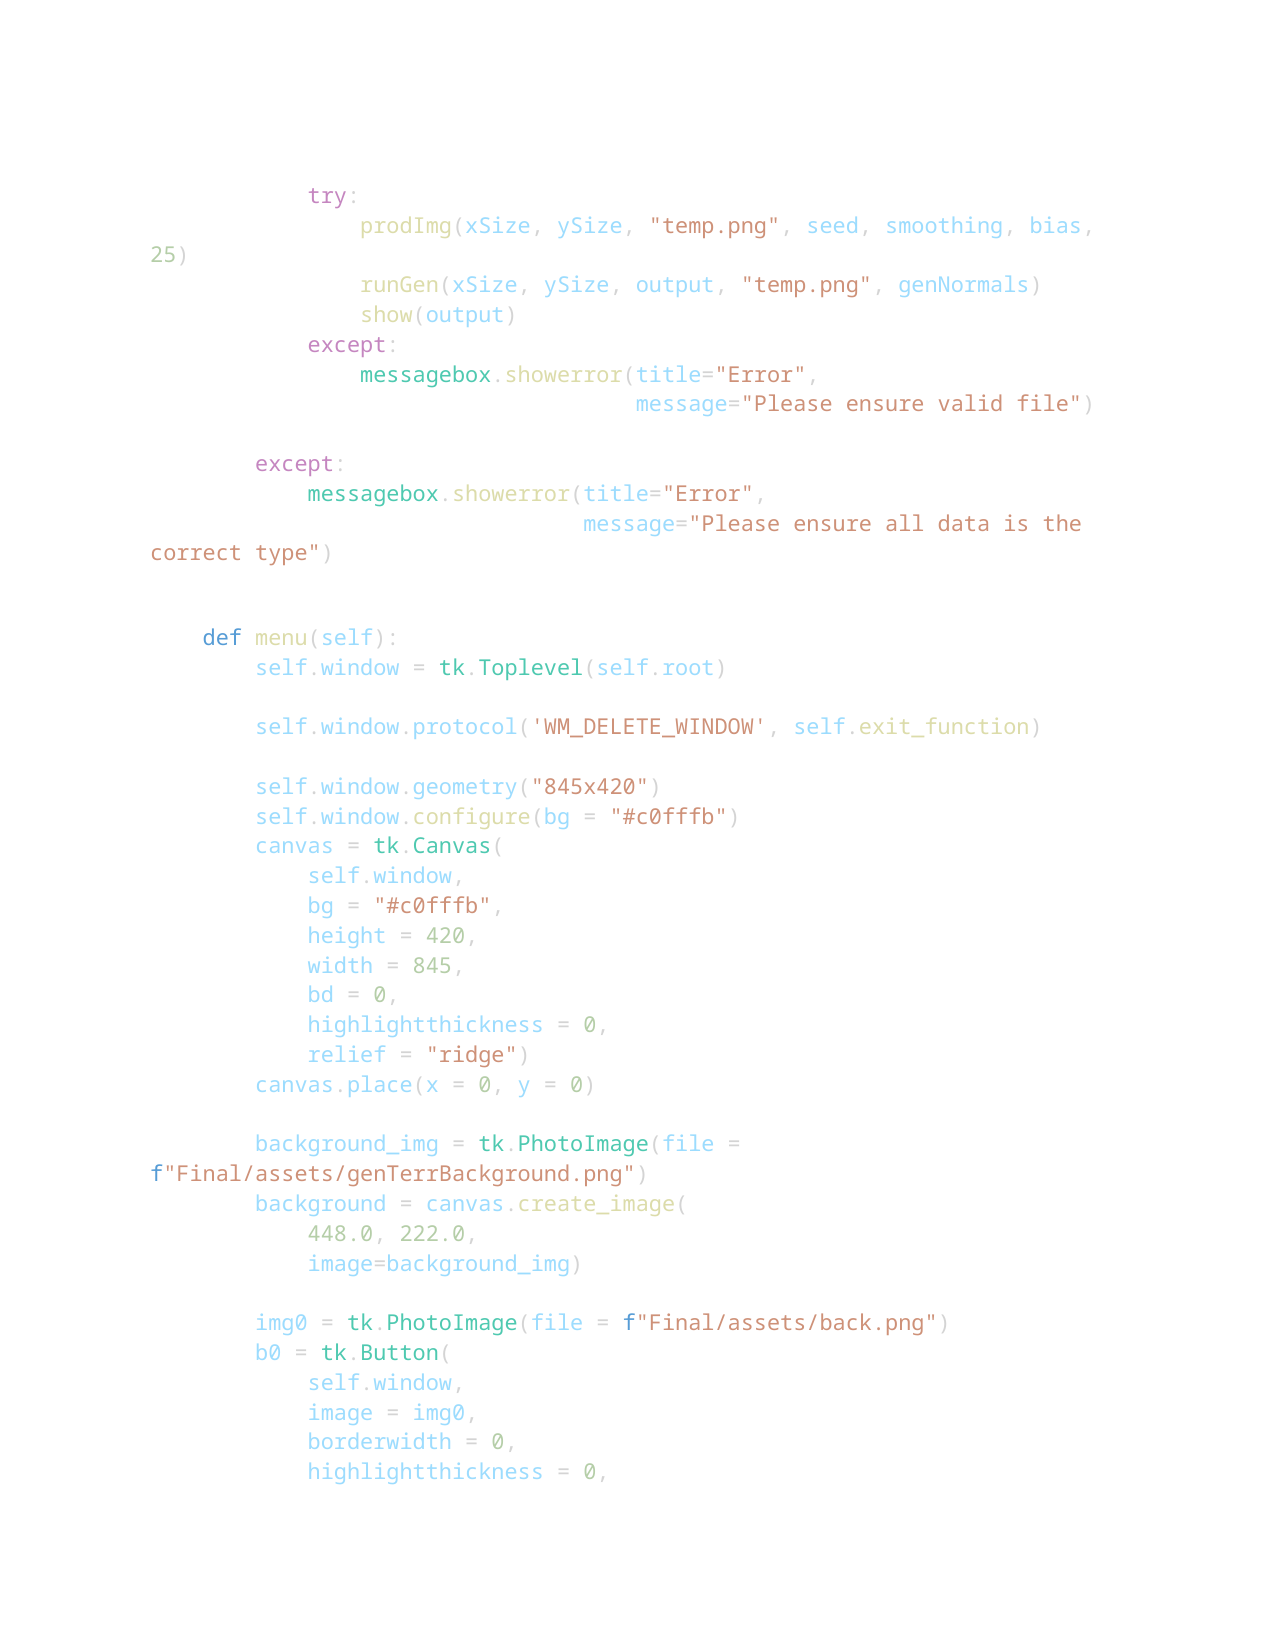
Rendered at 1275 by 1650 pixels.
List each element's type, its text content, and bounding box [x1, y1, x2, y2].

text relief = "ridge") [150, 1039, 1125, 1069]
text except: [150, 448, 1125, 478]
text highlightthickness = 0, [150, 1456, 1125, 1486]
text bd = 0, [150, 979, 1125, 1009]
text highlightthickness = 0, [150, 1009, 1125, 1039]
text height = 420, [150, 920, 1125, 949]
text width = 845, [150, 949, 1125, 979]
text messagebox.showerror(title="Error", [150, 478, 1125, 507]
text 448.0, 222.0, [150, 1218, 1125, 1247]
text messagebox.showerror(title="Error", [150, 358, 1125, 388]
text canvas.place(x = 0, y = 0) [150, 1069, 1125, 1098]
text self.window = tk.Toplevel(self.root) [150, 652, 1125, 681]
text runGen(xSize, ySize, output, "temp.png", genNormals) [150, 269, 1125, 299]
text def menu(self): [150, 622, 1125, 652]
text b0 = tk.Button( [150, 1337, 1125, 1367]
text background_img = tk.PhotoImage(file = f"Final/assets/genTerrBackground.png") [150, 1128, 1125, 1188]
text message="Please ensure valid file") [150, 388, 1125, 418]
text self.window, [150, 1367, 1125, 1396]
text except: [150, 329, 1125, 358]
text canvas = tk.Canvas( [150, 830, 1125, 860]
text borderwidth = 0, [150, 1426, 1125, 1456]
text self.window.geometry("845x420") [150, 771, 1125, 801]
text img0 = tk.PhotoImage(file = f"Final/assets/back.png") [150, 1307, 1125, 1337]
text self.window.protocol('WM_DELETE_WINDOW', self.exit_function) [150, 711, 1125, 741]
text image = img0, [150, 1396, 1125, 1426]
text show(output) [150, 299, 1125, 329]
text message="Please ensure all data is the correct type") [150, 507, 1125, 567]
text prodImg(xSize, ySize, "temp.png", seed, smoothing, bias, 25) [150, 209, 1125, 269]
text image=background_img) [150, 1247, 1125, 1277]
text self.window, [150, 860, 1125, 890]
text bg = "#c0fffb", [150, 890, 1125, 920]
text self.window.configure(bg = "#c0fffb") [150, 801, 1125, 830]
text try: [150, 180, 1125, 209]
text background = canvas.create_image( [150, 1188, 1125, 1218]
